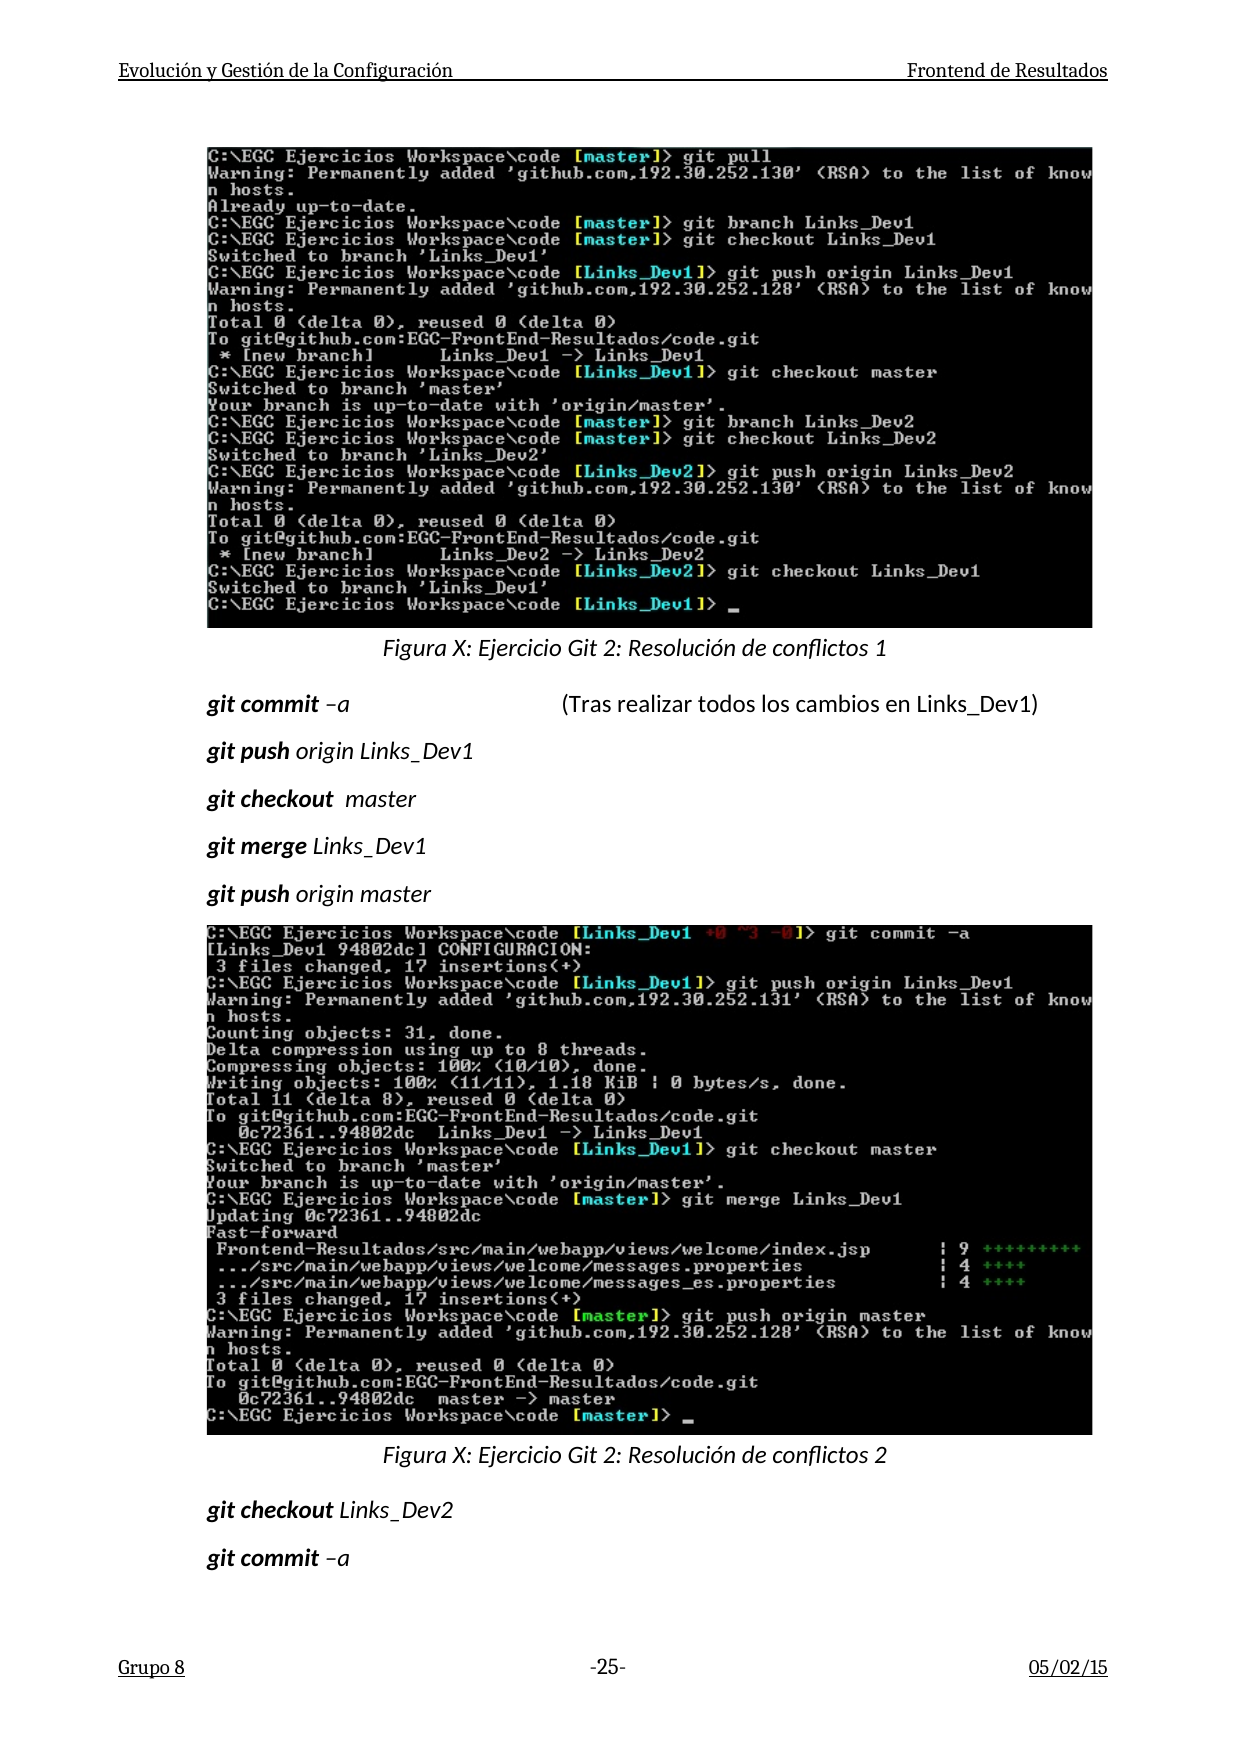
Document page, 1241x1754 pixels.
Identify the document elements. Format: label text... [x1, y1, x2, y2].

text git checkout Links_Dev2 [207, 1495, 1063, 1525]
text git checkout master [207, 783, 1063, 813]
picture [206, 147, 1093, 628]
text git commit –a (Tras realizar todos los cambios en Links_Dev1) [207, 688, 1063, 718]
text git commit –a [207, 1542, 1063, 1573]
text Figura X: Ejercicio Git 2: Resolución de conflictos 1 [207, 632, 1063, 662]
text Figura X: Ejercicio Git 2: Resolución de conflictos 2 [207, 1439, 1063, 1469]
text git push origin master [207, 878, 1063, 908]
picture [206, 925, 1093, 1435]
text git push origin Links_Dev1 [207, 735, 1063, 766]
text git merge Links_Dev1 [207, 830, 1063, 861]
